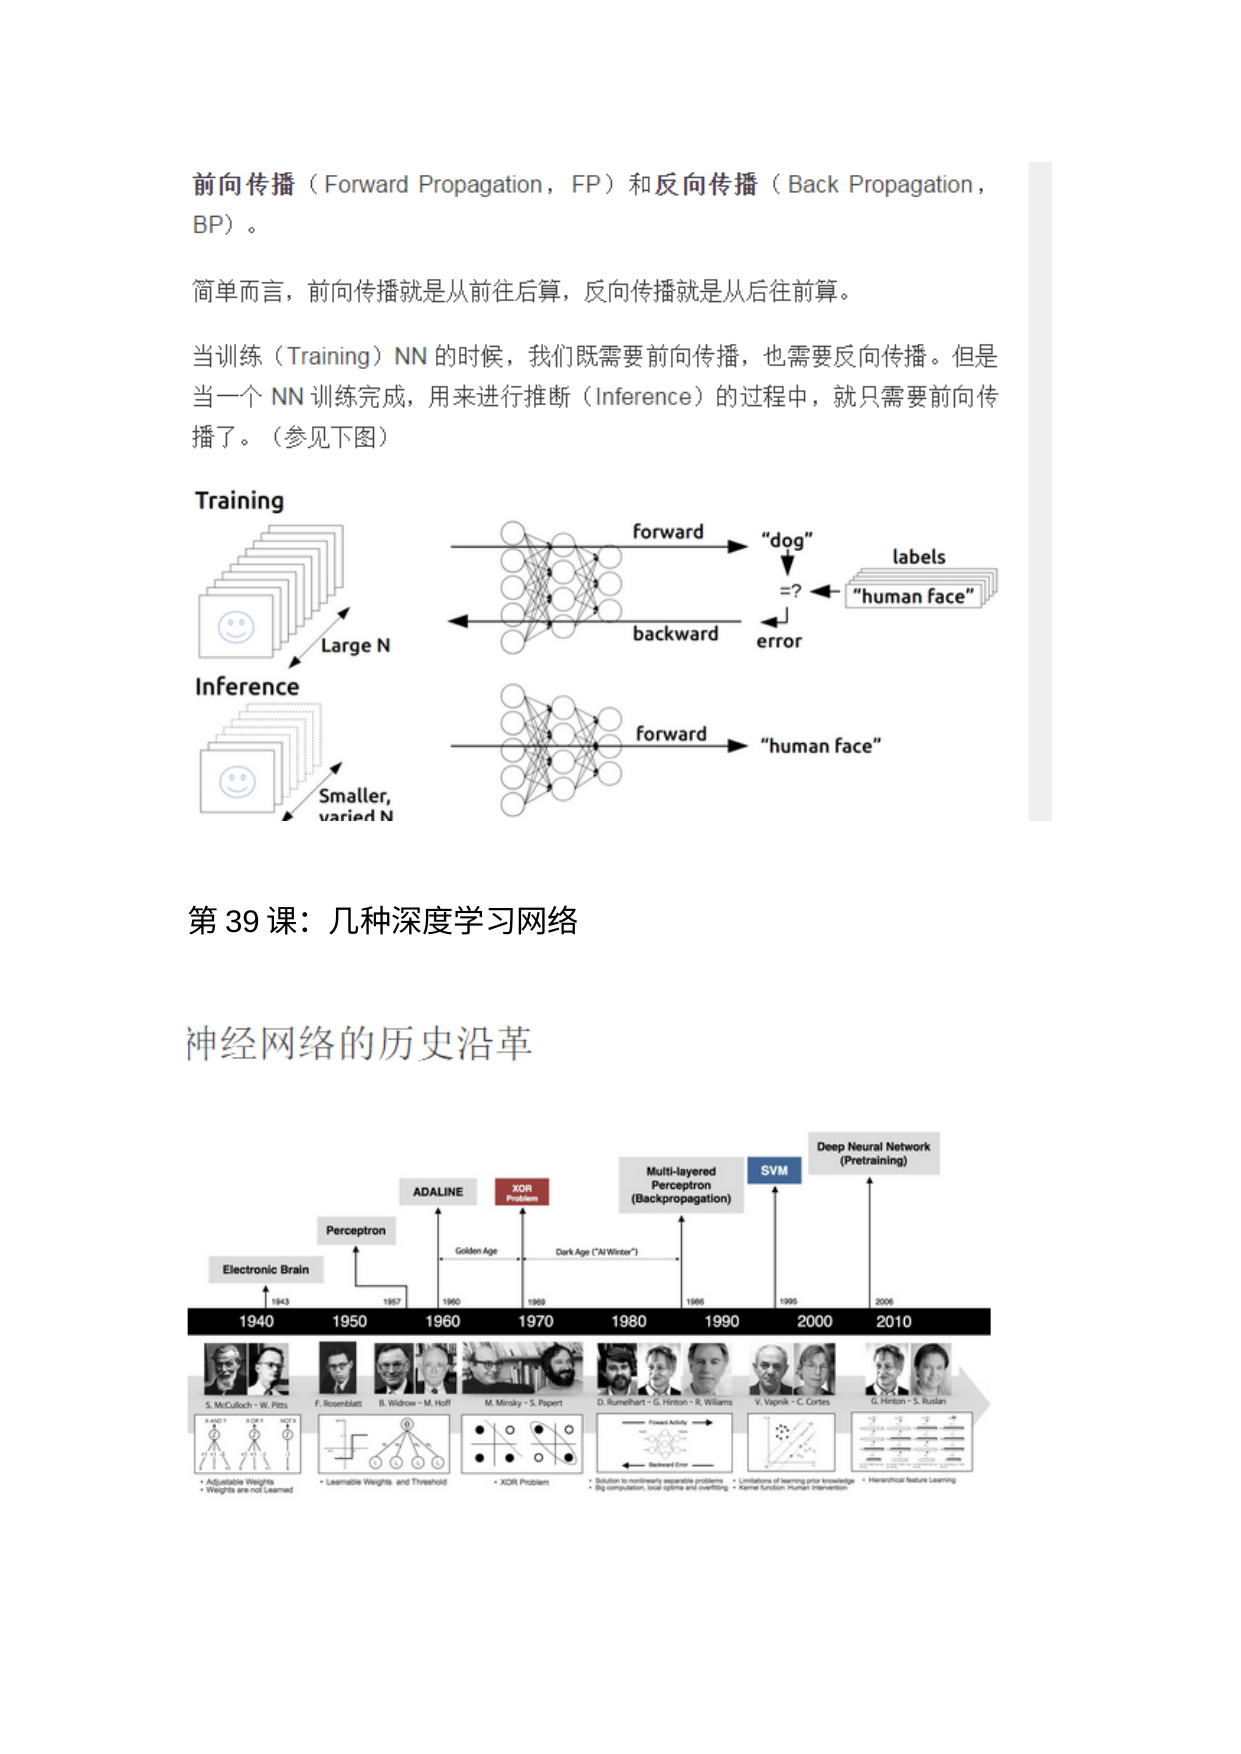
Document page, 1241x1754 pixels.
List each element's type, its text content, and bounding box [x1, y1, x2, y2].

subtitle 第39课：几种深度学习网络 [187, 887, 1053, 952]
picture [187, 162, 1052, 821]
picture [187, 1011, 1017, 1500]
